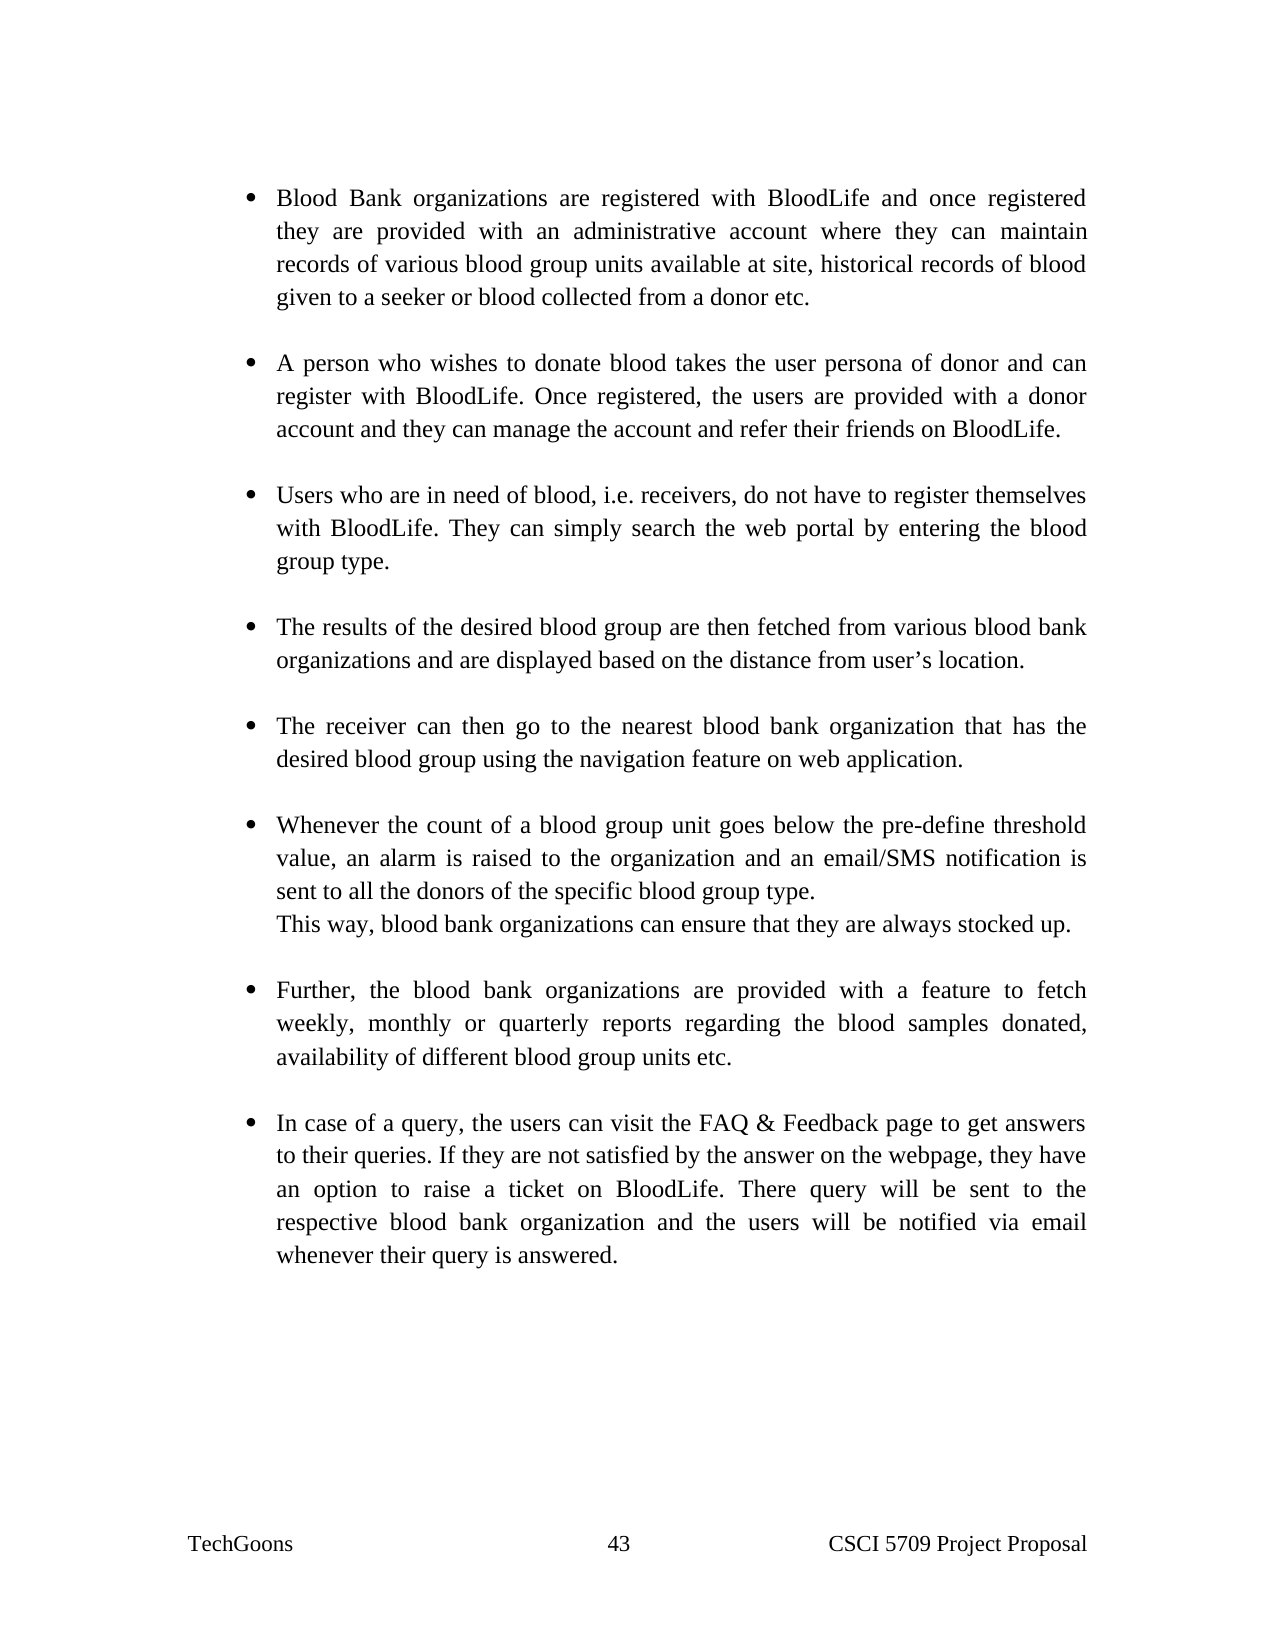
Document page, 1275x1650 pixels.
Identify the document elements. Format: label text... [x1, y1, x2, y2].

list The receiver can then go to the nearest blood bank organization that has the desired blood group using the navigation feature on web application. [247, 711, 1087, 773]
list This way, blood bank organizations can ensure that they are always stocked up. [276, 909, 1087, 938]
list Blood Bank organizations are registered with BloodLife and once registered they are provided with an administrative account where they can maintain records of various blood group units available at site, historical records of blood given to a seeker or blood collected from a donor etc. [247, 183, 1087, 311]
list Whenever the count of a blood group unit goes below the pre-define threshold value, an alarm is raised to the organization and an email/SMS notification is sent to all the donors of the specific blood group type. [247, 810, 1087, 905]
list In case of a query, the users can visit the FAQ & Feedback page to get answers to their queries. If they are not satisfied by the answer on the webpage, they have an option to raise a ticket on BloodLife. There query will be sent to the respective blood bank organization and the users will be notified via email whenever their query is answered. [247, 1108, 1087, 1268]
list A person who wishes to donate blood takes the user persona of donor and can register with BloodLife. Once registered, the users are provided with a donor account and they can manage the account and refer their friends on BloodLife. [247, 348, 1087, 443]
list Further, the blood bank organizations are provided with a feature to fetch weekly, monthly or quarterly reports regarding the blood samples donated, availability of different blood group units etc. [247, 976, 1087, 1070]
list The results of the desired blood group are then fetched from various blood bank organizations and are displayed based on the distance from user’s location. [247, 612, 1087, 674]
list Users who are in need of blood, i.e. receivers, do not have to register themselves with BloodLife. They can simply search the web portal by entering the blood group type. [247, 480, 1087, 575]
